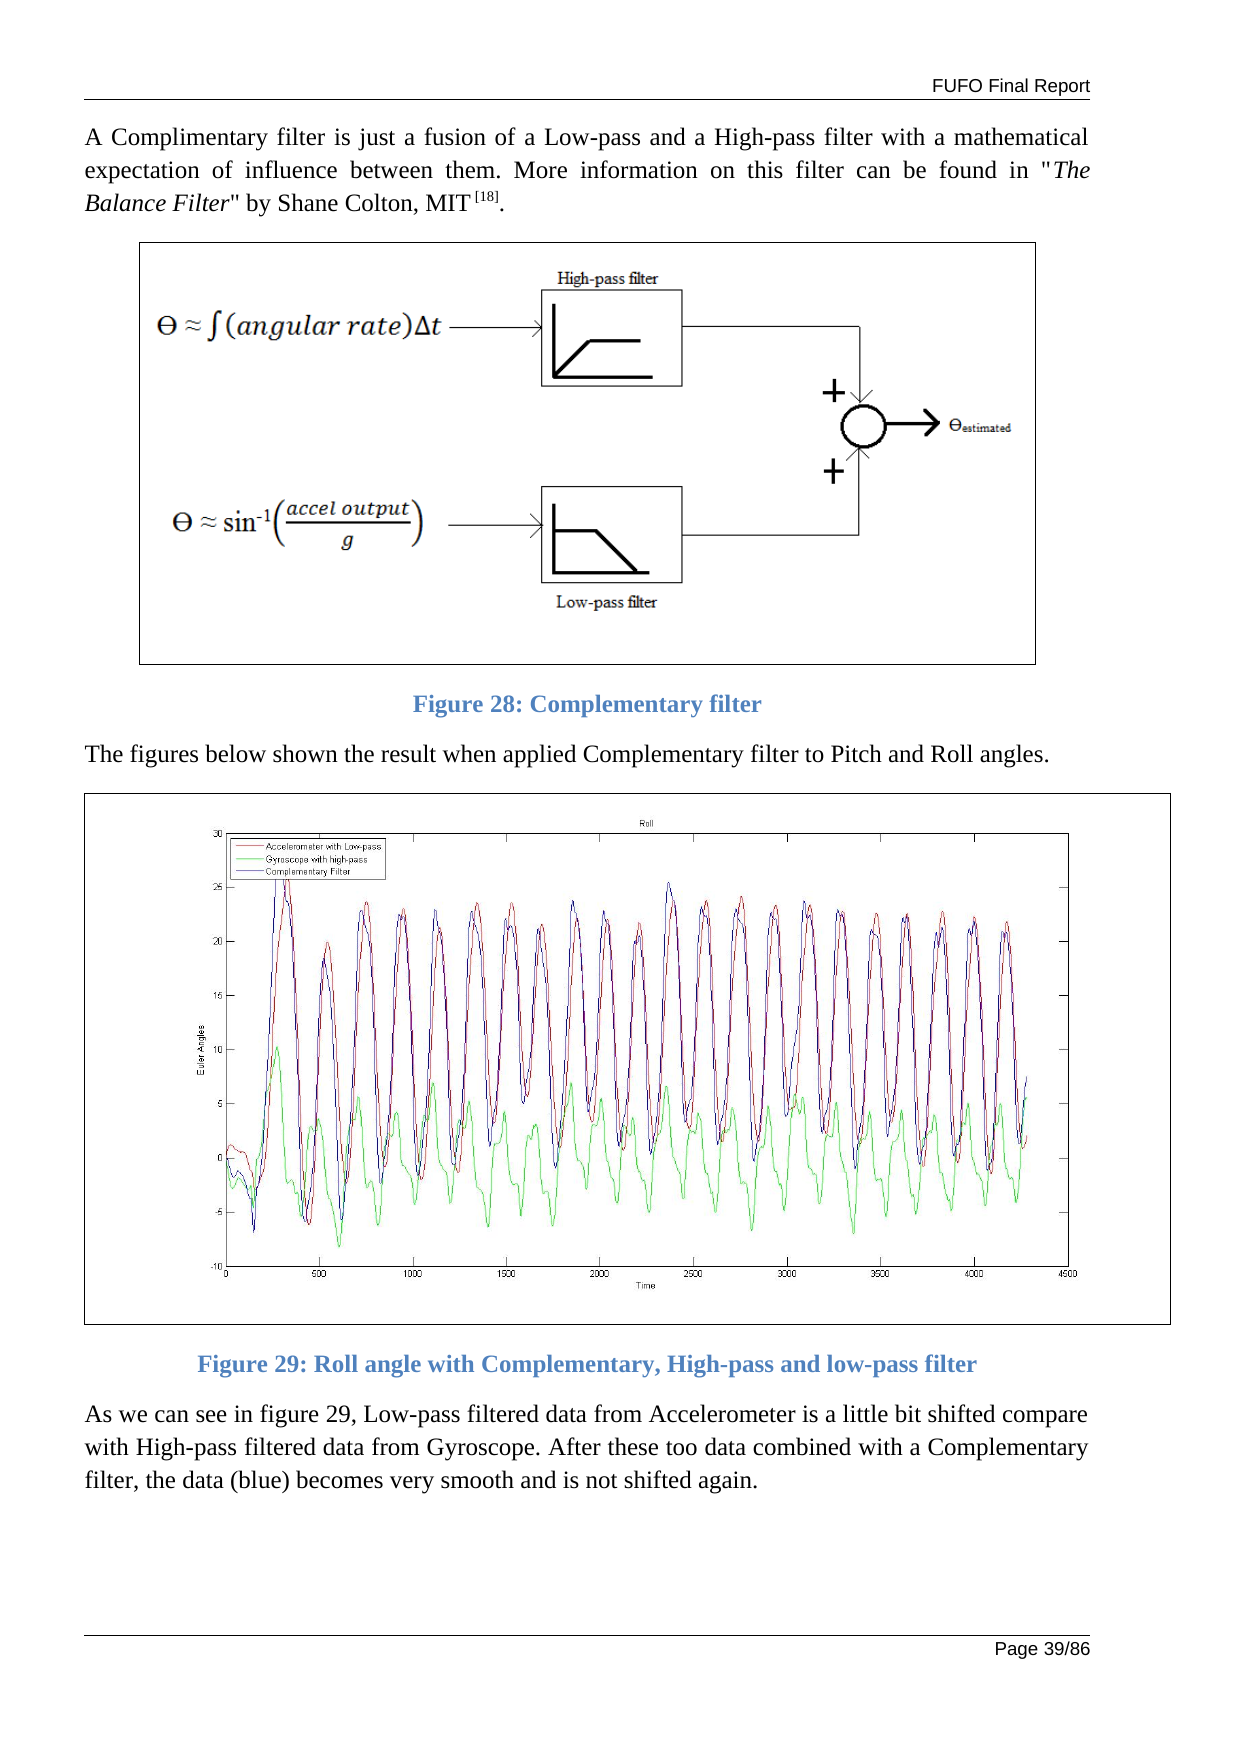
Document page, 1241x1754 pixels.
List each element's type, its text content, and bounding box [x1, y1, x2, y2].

picture [140, 243, 1035, 664]
text Figure 29: Roll angle with Complementary, High-pass and low-pass filter [84, 1349, 1090, 1378]
text A Complimentary filter is just a fusion of a Low-pass and a High-pass filter with a mathematical expectation of influence between them. More information on this filter can be found in "The Balance Filter" by Shane Colton, MIT [18]. [84, 122, 1090, 217]
text Figure 28: Complementary filter [84, 689, 1090, 718]
picture [85, 794, 1170, 1324]
text The figures below shown the result when applied Complementary filter to Pitch and Roll angles. [84, 739, 1090, 768]
text As we can see in figure 29, Low-pass filtered data from Accelerometer is a little bit shifted compare with High-pass filtered data from Gyroscope. After these too data combined with a Complementary filter, the data (blue) becomes very smooth and is not shifted again. [84, 1399, 1090, 1494]
